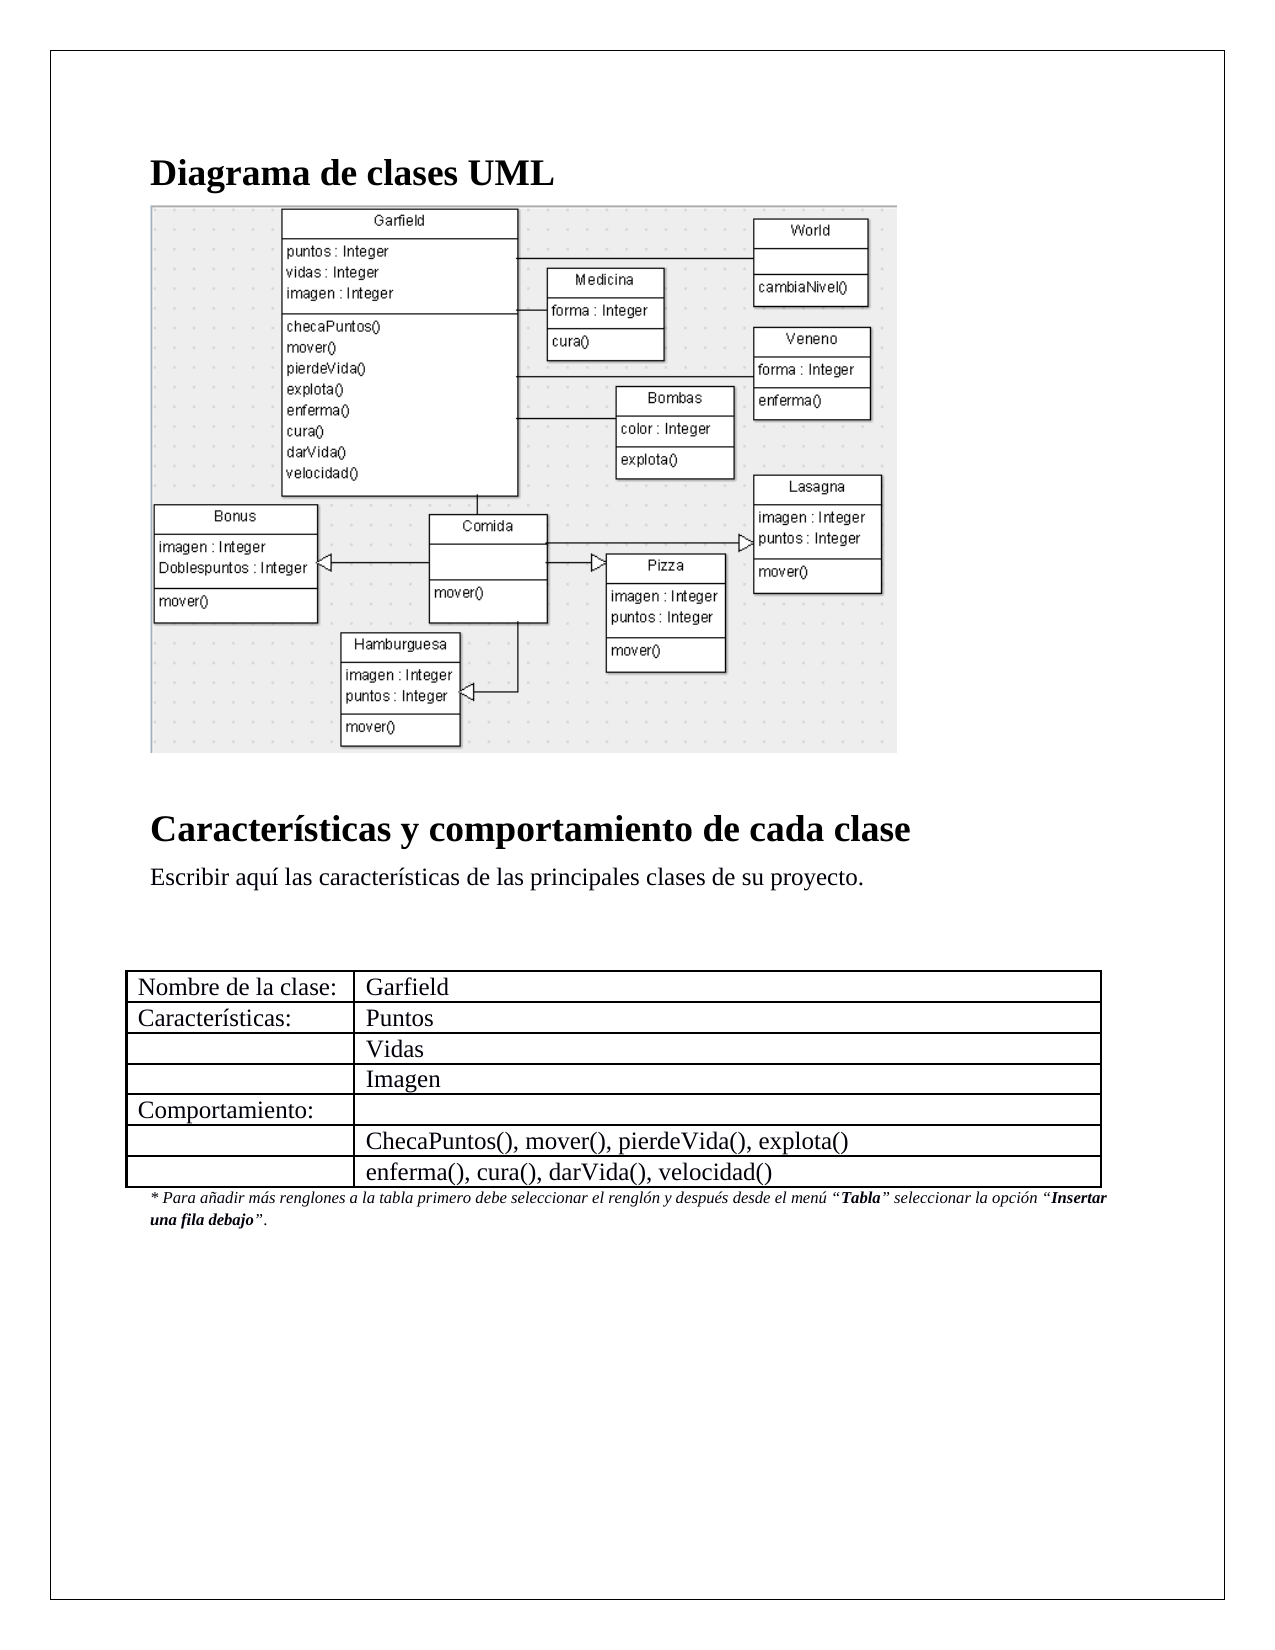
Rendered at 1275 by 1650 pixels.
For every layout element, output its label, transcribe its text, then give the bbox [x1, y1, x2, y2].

table_cell Puntos [355, 1003, 1100, 1032]
table_cell [128, 1065, 353, 1093]
table_cell Comportamiento: [128, 1095, 353, 1124]
list Características y comportamiento de cada clase [150, 807, 1125, 850]
table_cell Características: [128, 1003, 353, 1032]
picture [150, 205, 897, 753]
table_cell Imagen [355, 1065, 1100, 1093]
table_cell [128, 1034, 353, 1062]
text Escribir aquí las características de las principales clases de su proyecto. [150, 862, 1125, 891]
list Diagrama de clases UML [150, 150, 1125, 193]
text * Para añadir más renglones a la tabla primero debe seleccionar el renglón y después desde el menú “Tabla” seleccionar la opción “Insertar una fila debajo”. [150, 1188, 1125, 1229]
table_cell [128, 1126, 353, 1155]
table_cell ChecaPuntos(), mover(), pierdeVida(), explota() [355, 1126, 1100, 1155]
table_cell [128, 1157, 353, 1186]
table_cell enferma(), cura(), darVida(), velocidad() [355, 1157, 1100, 1186]
table_header Nombre de la clase: [128, 972, 353, 1001]
table_header Garfield [355, 972, 1100, 1001]
table_cell [355, 1095, 1100, 1124]
table_cell Vidas [355, 1034, 1100, 1062]
